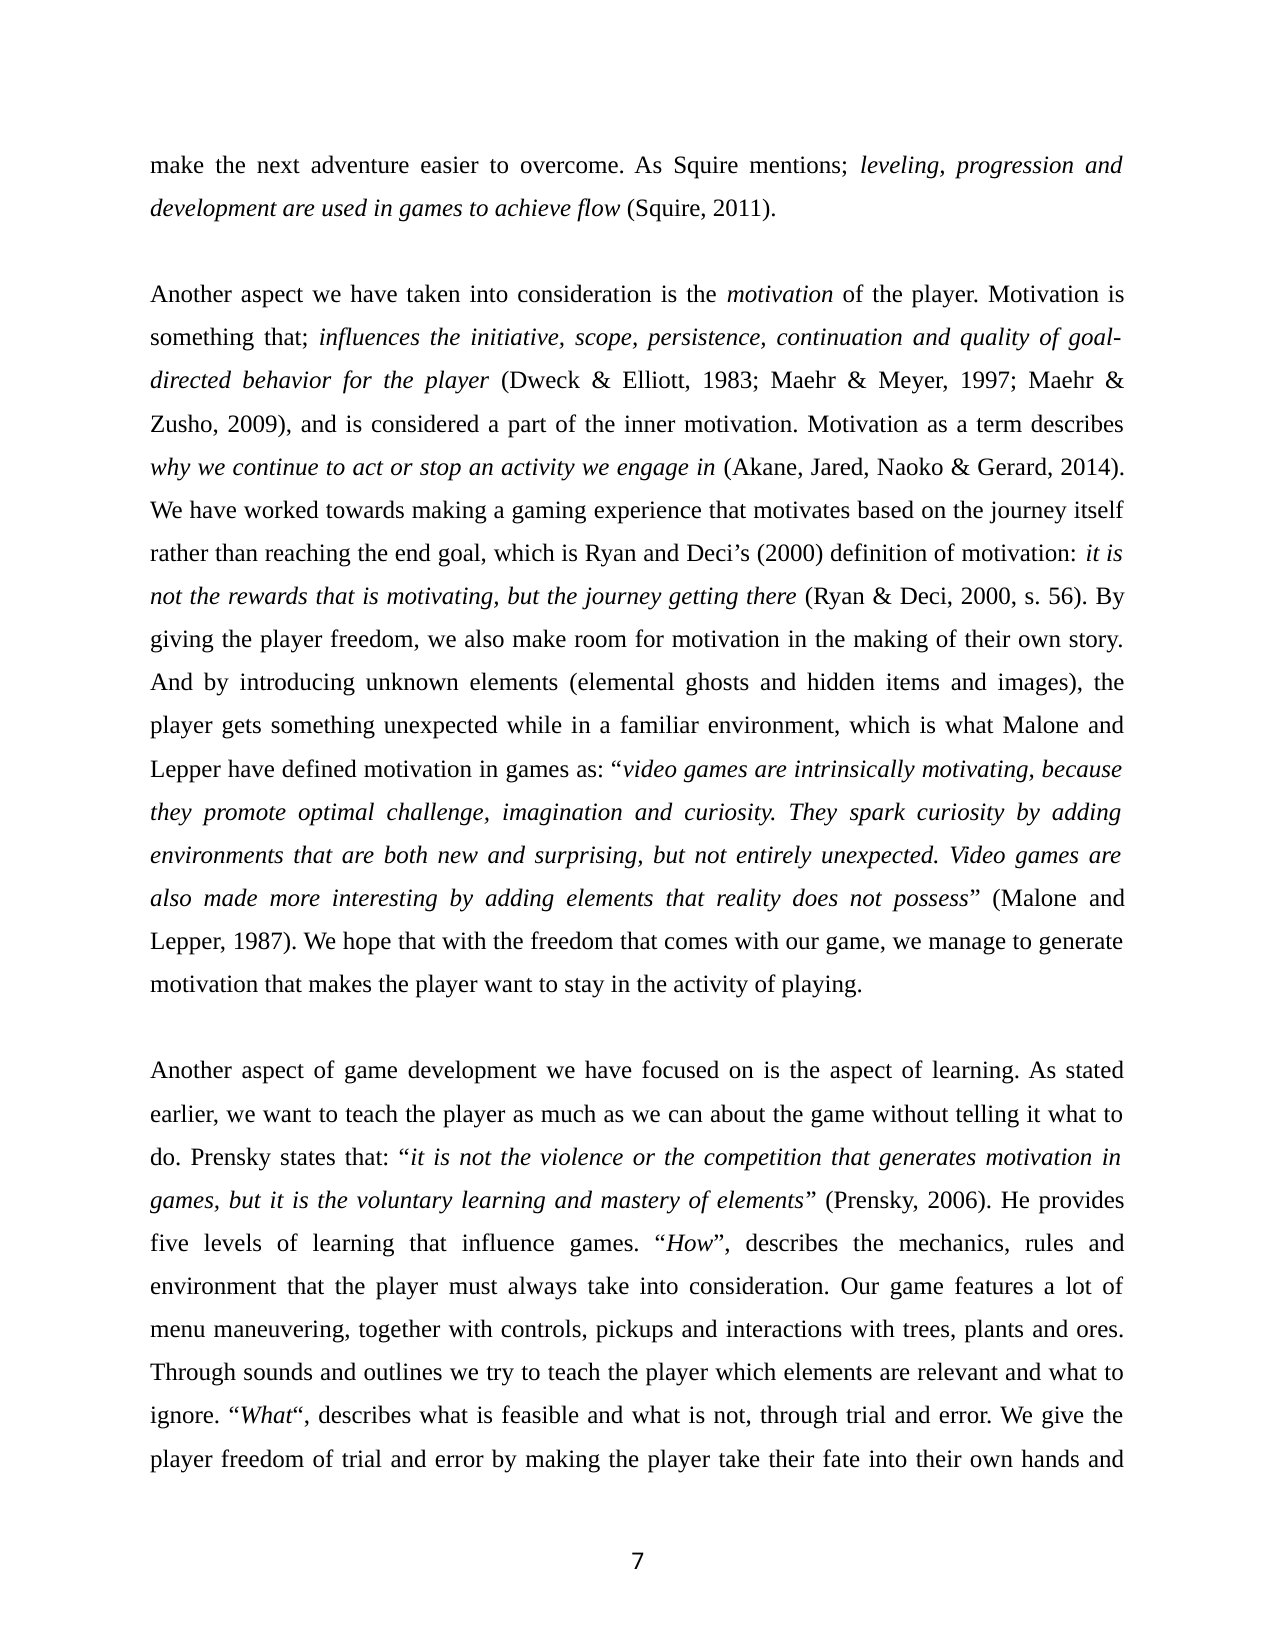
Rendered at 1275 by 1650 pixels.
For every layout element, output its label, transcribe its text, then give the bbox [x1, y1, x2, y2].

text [150, 1056, 1125, 1472]
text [150, 150, 1125, 222]
text Another aspect we have taken into consideration is the motivation of the player. Motivation is something that; influences the initiative, scope, persistence, continuation and quality of goal-directed behavior for the player (Dweck & Elliott, 1983; Maehr & Meyer, 1997; Maehr & Zusho, 2009), and is considered a part of the inner motivation. Motivation as a term describes why we continue to act or stop an activity we engage in (Akane, Jared, Naoko & Gerard, 2014). We have worked towards making a gaming experience that motivates based on the journey itself rather than reaching the end goal, which is Ryan and Deci’s (2000) definition of motivation: it is not the rewards that is motivating, but the journey getting there (Ryan & Deci, 2000, s. 56). By giving the player freedom, we also make room for motivation in the making of their own story. And by introducing unknown elements (elemental ghosts and hidden items and images), the player gets something unexpected while in a familiar environment, which is what Malone and Lepper have defined motivation in games as: “video games are intrinsically motivating, because they promote optimal challenge, imagination and curiosity. They spark curiosity by adding environments that are both new and surprising, but not entirely unexpected. Video games are also made more interesting by adding elements that reality does not possess” (Malone and Lepper, 1987). We hope that with the freedom that comes with our game, we manage to generate motivation that makes the player want to stay in the activity of playing. [150, 279, 1125, 998]
